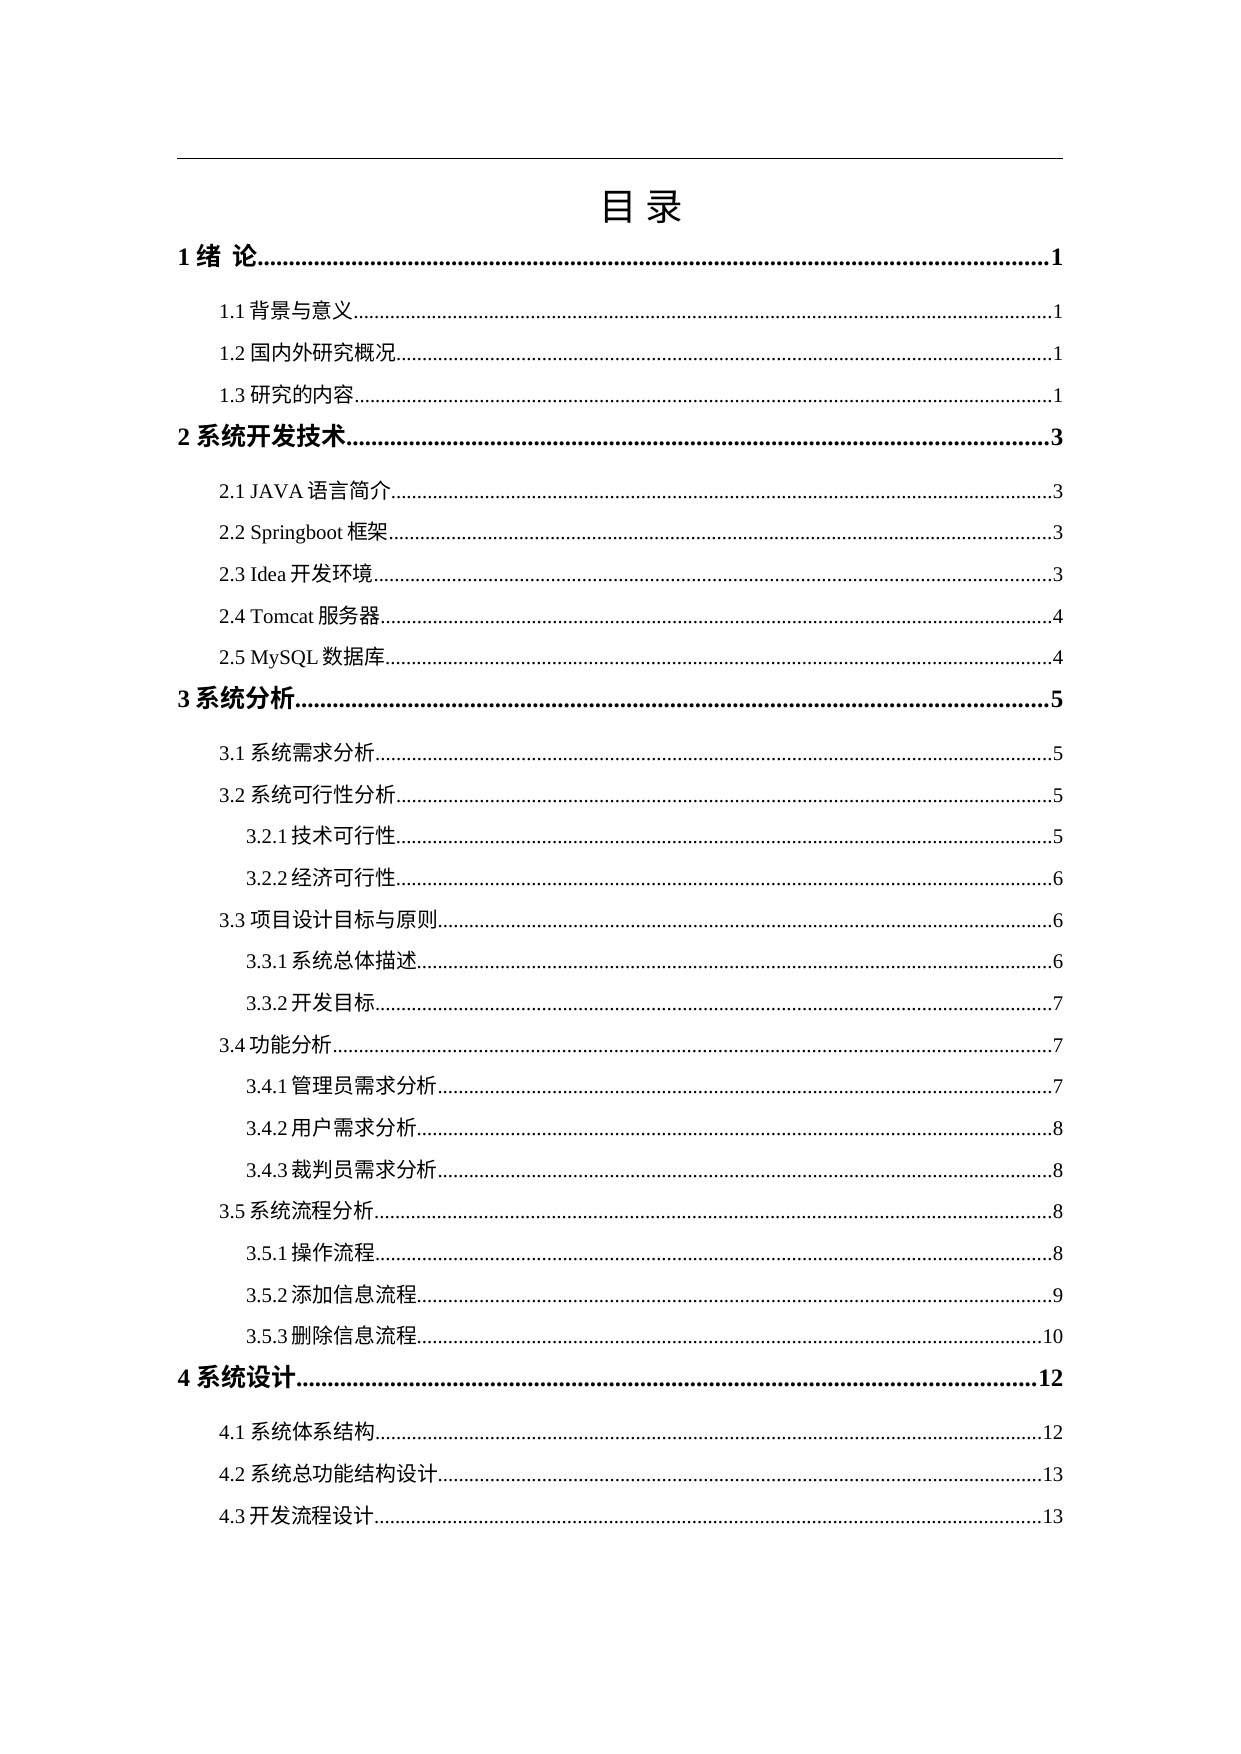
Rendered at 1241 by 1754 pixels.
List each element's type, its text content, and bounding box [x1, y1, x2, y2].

text 1.3 研究的内容 1 [219, 369, 1063, 411]
text 4.2 系统总功能结构设计 13 [219, 1448, 1063, 1490]
text 4 系统设计 12 [177, 1352, 1063, 1394]
text 3.3 项目设计目标与原则 6 [219, 894, 1063, 936]
text 4.1 系统体系结构 12 [219, 1406, 1063, 1448]
text 2.2 Springboot框架 3 [219, 506, 1063, 548]
text 3.4功能分析 7 [219, 1019, 1063, 1061]
text 2.5 MySQL数据库 4 [219, 631, 1063, 673]
text 1 绪 论 1 [177, 231, 1063, 273]
text 3.4.3裁判员需求分析 8 [225, 1144, 1063, 1186]
text 2.3 Idea开发环境 3 [219, 548, 1063, 590]
text 3系统分析 5 [177, 673, 1063, 715]
text 2.4 Tomcat服务器 4 [219, 590, 1063, 631]
text 2 系统开发技术 3 [177, 411, 1063, 452]
text 2.1 JAVA语言简介 3 [219, 465, 1063, 506]
text 1.1背景与意义 1 [219, 286, 1063, 327]
text 3.2.2经济可行性 6 [225, 852, 1063, 894]
text 3.5.2添加信息流程 9 [225, 1269, 1063, 1311]
text 3.2.1技术可行性 5 [225, 811, 1063, 852]
text 3.5系统流程分析 8 [219, 1186, 1063, 1227]
text 3.4.1管理员需求分析 7 [225, 1061, 1063, 1102]
text 3.5.3删除信息流程 10 [225, 1311, 1063, 1352]
text 目 录 [177, 177, 1063, 231]
text 3.5.1操作流程 8 [225, 1227, 1063, 1269]
text 3.3.2开发目标 7 [225, 977, 1063, 1019]
text 4.3开发流程设计 13 [219, 1490, 1063, 1531]
text 1.2 国内外研究概况 1 [219, 327, 1063, 369]
text 3.1 系统需求分析 5 [219, 727, 1063, 769]
text 3.4.2用户需求分析 8 [225, 1102, 1063, 1144]
text 3.3.1系统总体描述 6 [225, 936, 1063, 977]
text 3.2 系统可行性分析 5 [219, 769, 1063, 811]
